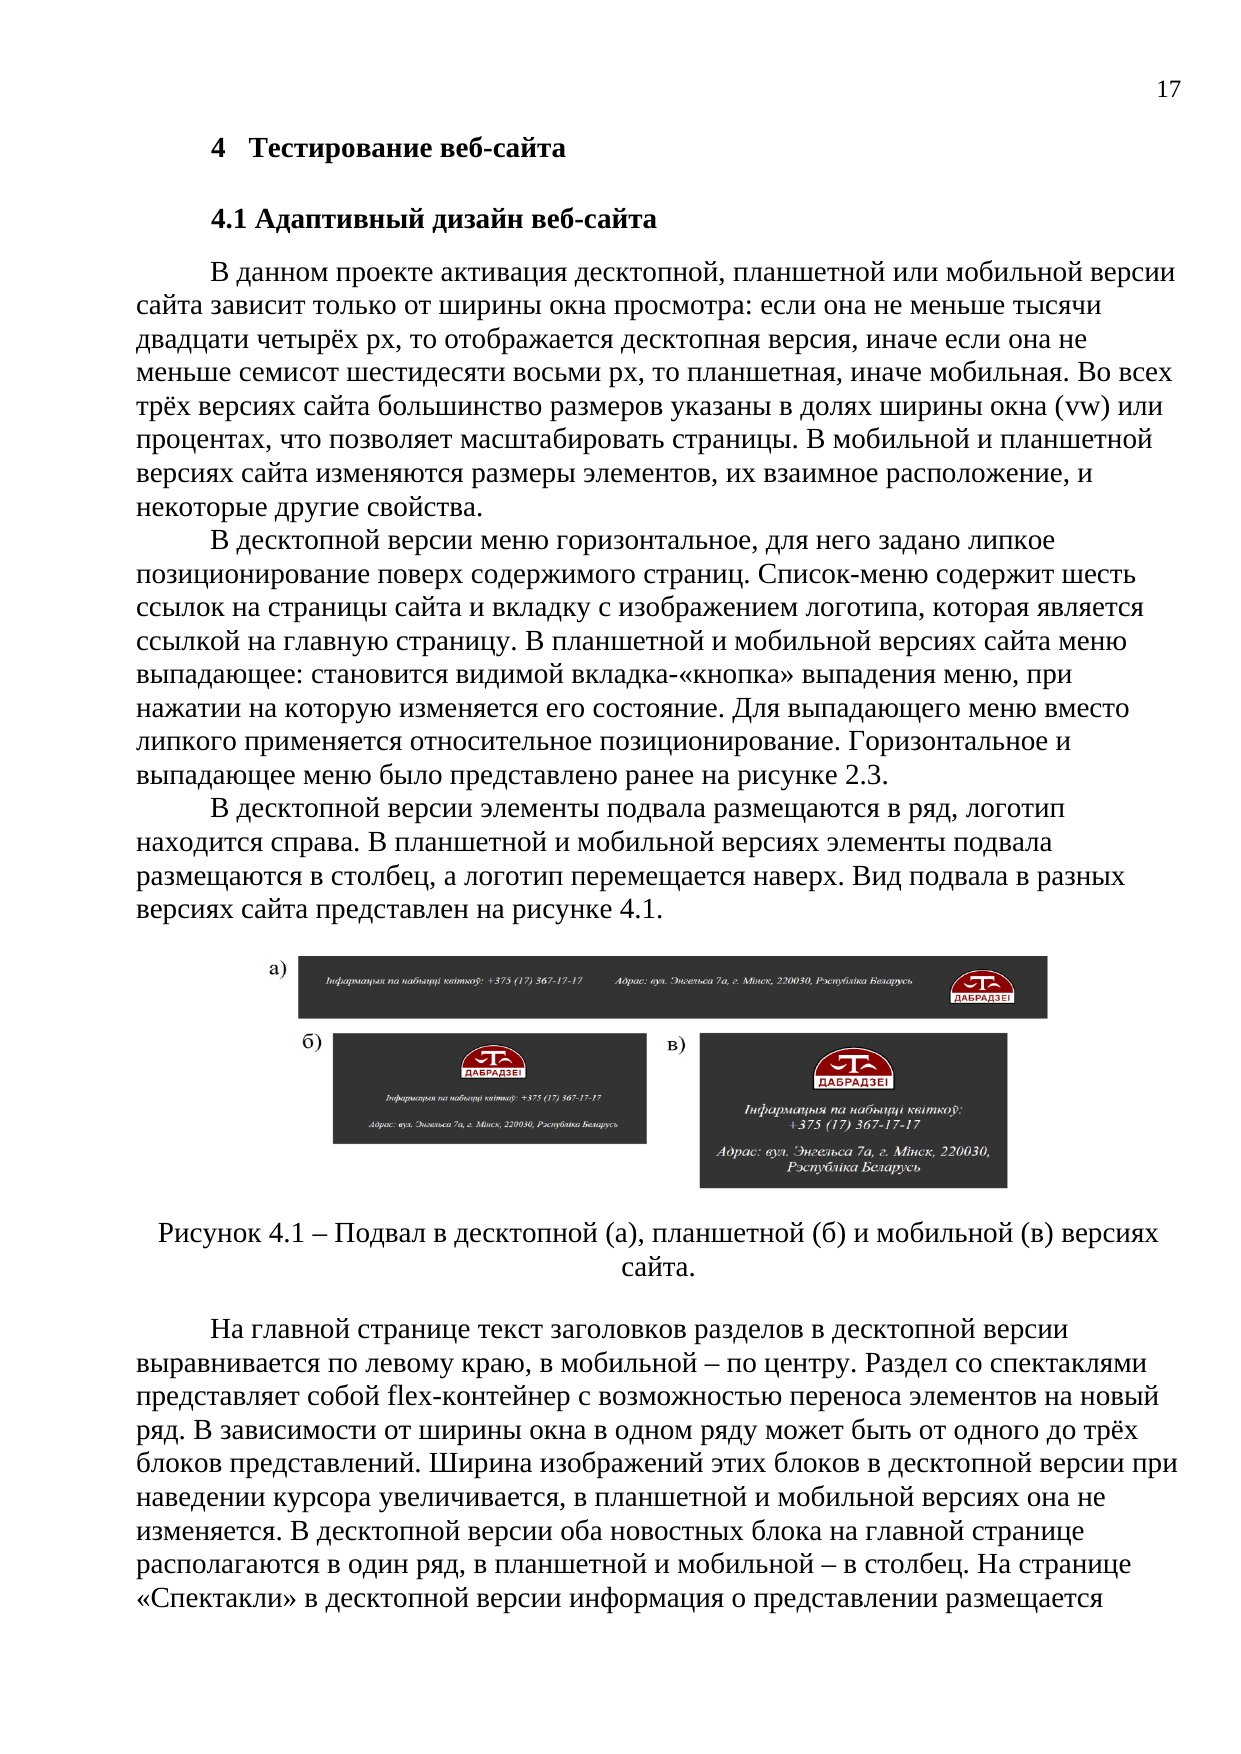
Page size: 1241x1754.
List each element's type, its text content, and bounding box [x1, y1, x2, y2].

picture [265, 954, 1052, 1191]
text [136, 1311, 1181, 1613]
text В десктопной версии элементы подвала размещаются в ряд, логотип находится справа. В планшетной и мобильной версиях элементы подвала размещаются в столбец, а логотип перемещается наверх. Вид подвала в разных версиях сайта представлен на рисунке 4.1. [136, 791, 1181, 925]
text В десктопной версии меню горизонтальное, для него задано липкое позиционирование поверх содержимого страниц. Список-меню содержит шесть ссылок на страницы сайта и вкладку с изображением логотипа, которая является ссылкой на главную страницу. В планшетной и мобильной версиях сайта меню выпадающее: становится видимой вкладка-«кнопка» выпадения меню, при нажатии на которую изменяется его состояние. Для выпадающего меню вместо липкого применяется относительное позиционирование. Горизонтальное и выпадающее меню было представлено ранее на рисунке 2.3. [136, 522, 1181, 791]
text В данном проекте активация десктопной, планшетной или мобильной версии сайта зависит только от ширины окна просмотра: если она не меньше тысячи двадцати четырёх px, то отображается десктопная версия, иначе если она не меньше семисот шестидесяти восьми px, то планшетная, иначе мобильная. Во всех трёх версиях сайта большинство размеров указаны в долях ширины окна (vw) или процентах, что позволяет масштабировать страницы. В мобильной и планшетной версиях сайта изменяются размеры элементов, их взаимное расположение, и некоторые другие свойства. [136, 254, 1181, 522]
list Тестирование веб-сайта [211, 131, 1181, 164]
text Рисунок 4.1 – Подвал в десктопной (а), планшетной (б) и мобильной (в) версиях сайта. [136, 1215, 1181, 1282]
list 4.1 Адаптивный дизайн веб-сайта [211, 202, 1181, 235]
